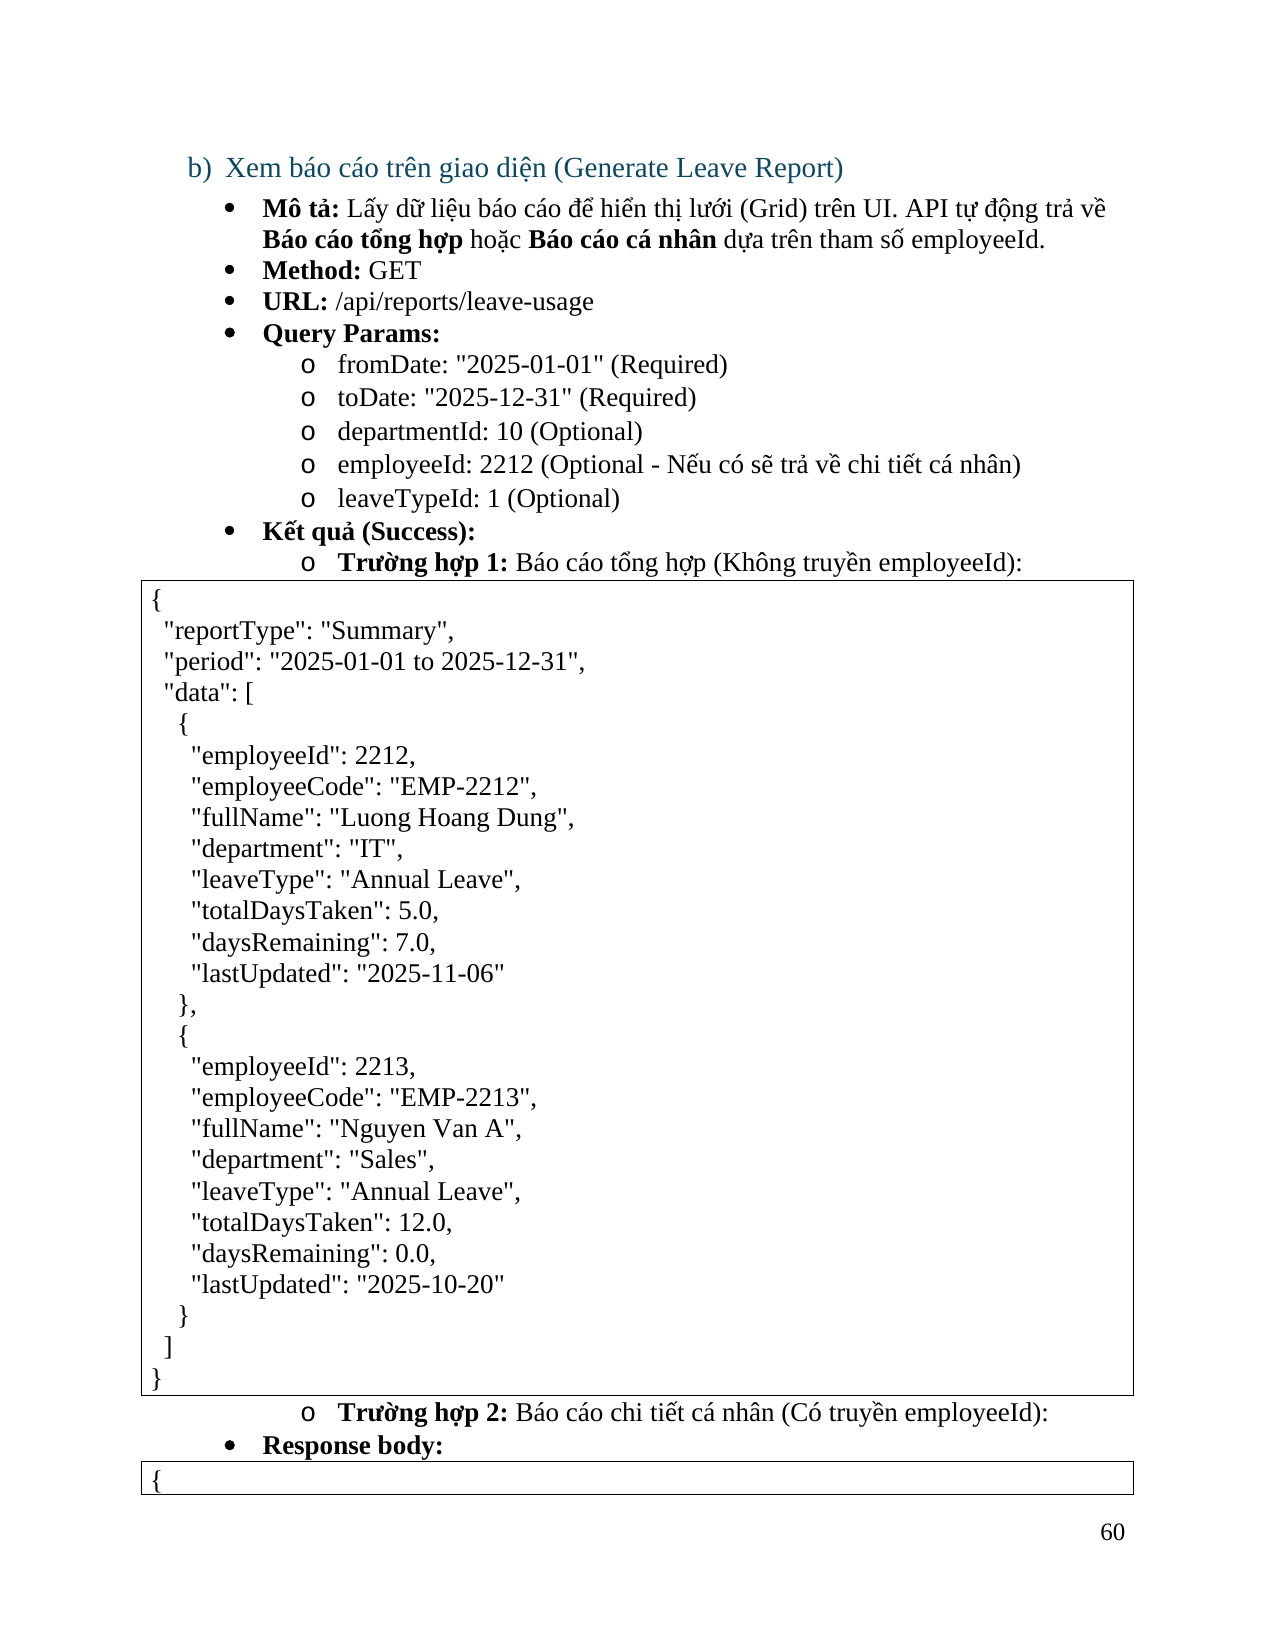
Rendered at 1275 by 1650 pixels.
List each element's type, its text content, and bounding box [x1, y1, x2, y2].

list fromDate: "2025-01-01" (Required) [300, 348, 1125, 381]
text "leaveType": "Annual Leave", [150, 863, 1125, 894]
text "leaveType": "Annual Leave", [150, 1175, 1125, 1206]
text "totalDaysTaken": 12.0, [150, 1206, 1125, 1237]
subtitle Xem báo cáo trên giao diện (Generate Leave Report) [187, 150, 1125, 183]
text "daysRemaining": 0.0, [150, 1237, 1125, 1268]
text "employeeCode": "EMP-2213", [150, 1081, 1125, 1112]
text } [150, 1299, 1125, 1331]
list Trường hợp 1: Báo cáo tổng hợp (Không truyền employeeId): [300, 546, 1125, 580]
list departmentId: 10 (Optional) [300, 415, 1125, 448]
text } [142, 1358, 1133, 1395]
text "reportType": "Summary", [150, 614, 1125, 645]
list Trường hợp 2: Báo cáo chi tiết cá nhân (Có truyền employeeId): [300, 1396, 1125, 1429]
list Query Params: [225, 317, 1125, 348]
text "daysRemaining": 7.0, [150, 926, 1125, 957]
text "employeeId": 2212, [150, 739, 1125, 770]
text "employeeCode": "EMP-2212", [150, 770, 1125, 801]
list Mô tả: Lấy dữ liệu báo cáo để hiển thị lưới (Grid) trên UI. API tự động trả về Báo cáo tổng hợp hoặc Báo cáo cá nhân dựa trên tham số employeeId. [225, 192, 1125, 254]
text "data": [ [150, 676, 1125, 708]
list leaveTypeId: 1 (Optional) [300, 482, 1125, 515]
text "period": "2025-01-01 to 2025-12-31", [150, 645, 1125, 676]
text "fullName": "Nguyen Van A", [150, 1112, 1125, 1144]
list Method: GET [225, 254, 1125, 286]
text { [142, 1462, 1133, 1494]
text ] [150, 1331, 1125, 1358]
list Kết quả (Success): [225, 515, 1125, 546]
text "lastUpdated": "2025-10-20" [150, 1268, 1125, 1299]
text }, [150, 988, 1125, 1019]
text "employeeId": 2213, [150, 1050, 1125, 1081]
list toDate: "2025-12-31" (Required) [300, 381, 1125, 415]
text "fullName": "Luong Hoang Dung", [150, 801, 1125, 832]
text "lastUpdated": "2025-11-06" [150, 957, 1125, 988]
text { [150, 1019, 1125, 1050]
list employeeId: 2212 (Optional - Nếu có sẽ trả về chi tiết cá nhân) [300, 448, 1125, 482]
list URL: /api/reports/leave-usage [225, 286, 1125, 317]
text "department": "Sales", [150, 1144, 1125, 1175]
list Response body: [225, 1429, 1125, 1461]
text "department": "IT", [150, 832, 1125, 863]
text { [142, 581, 1133, 614]
text { [150, 708, 1125, 739]
text "totalDaysTaken": 5.0, [150, 894, 1125, 926]
